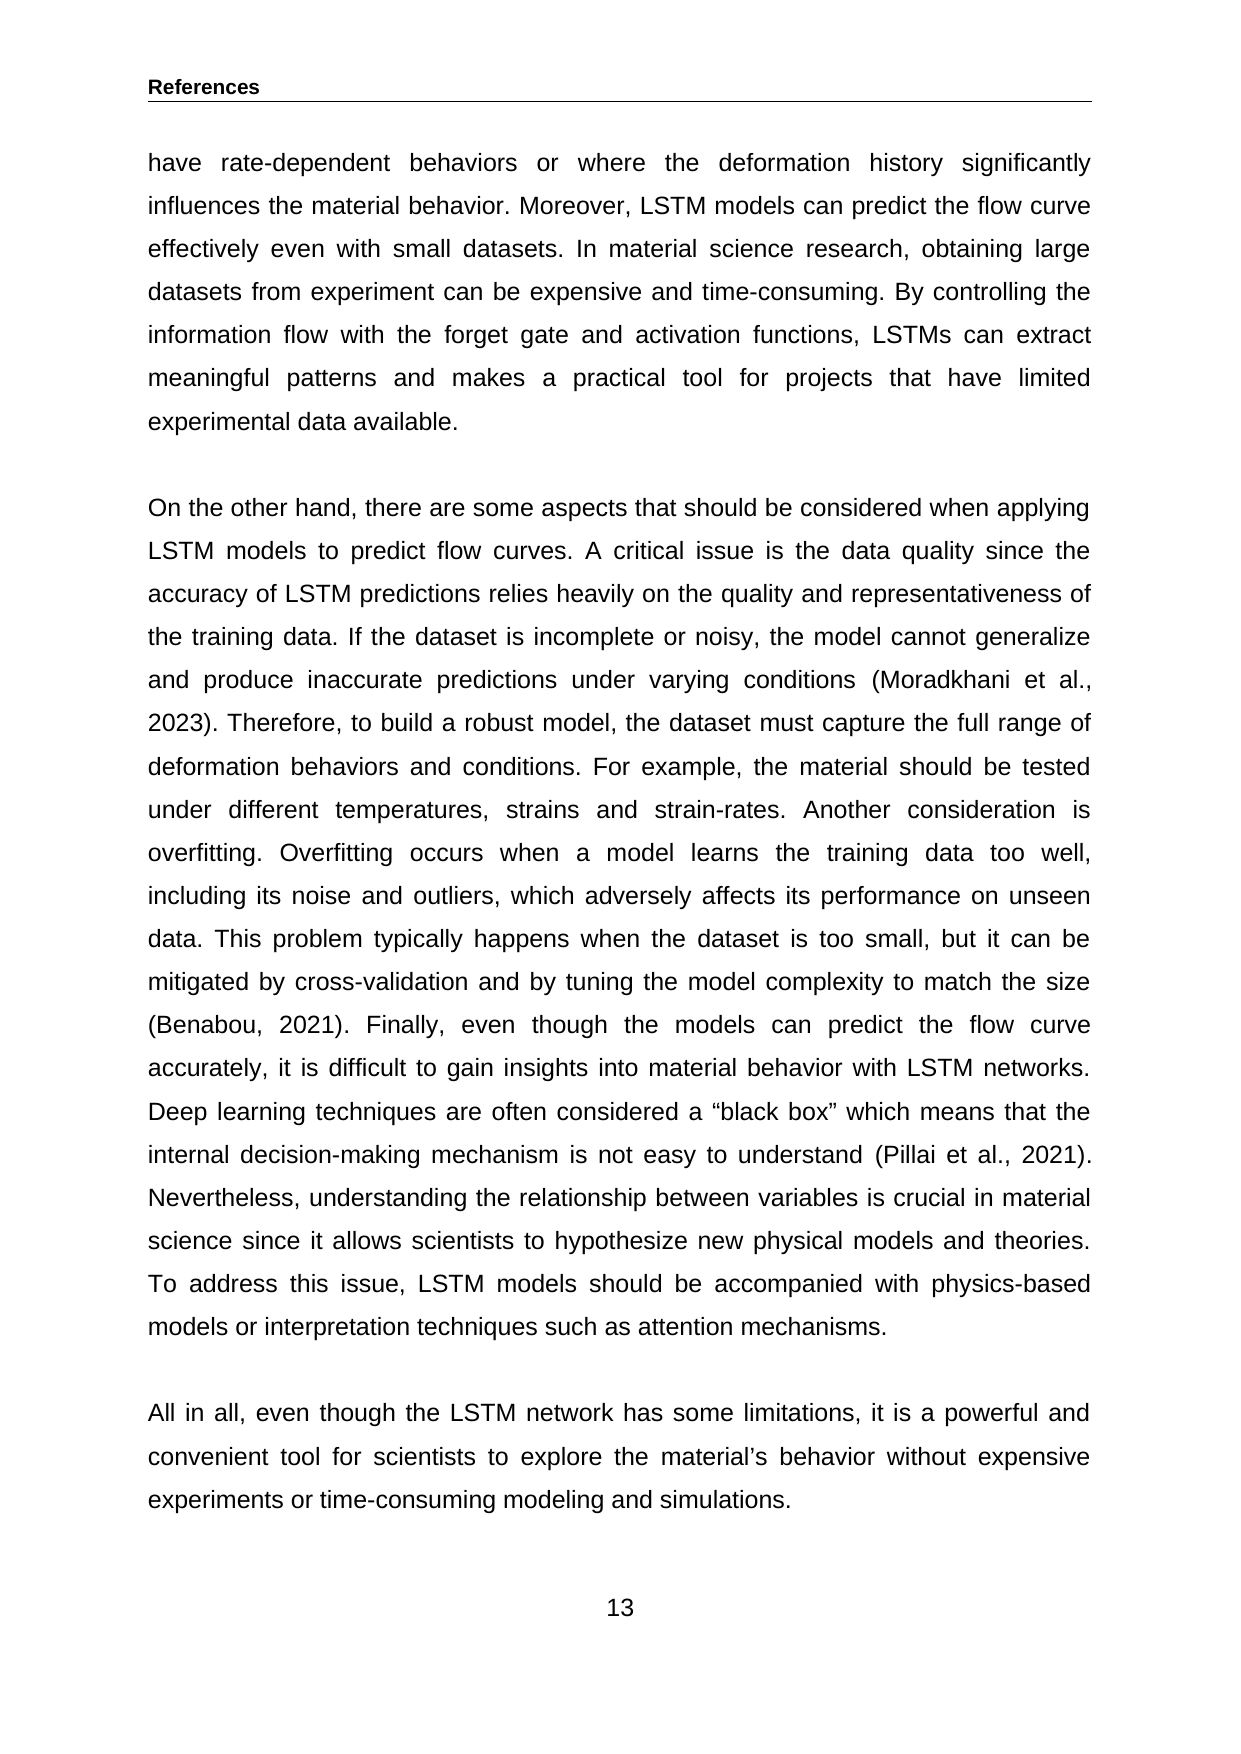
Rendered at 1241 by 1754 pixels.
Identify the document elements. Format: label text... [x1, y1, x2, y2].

text All in all, even though the LSTM network has some limitations, it is a powerful and convenient tool for scientists to explore the material’s behavior without expensive experiments or time-consuming modeling and simulations. [148, 1398, 1092, 1513]
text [148, 148, 1092, 435]
text On the other hand, there are some aspects that should be considered when applying LSTM models to predict flow curves. A critical issue is the data quality since the accuracy of LSTM predictions relies heavily on the quality and representativeness of the training data. If the dataset is incomplete or noisy, the model cannot generalize and produce inaccurate predictions under varying conditions (Moradkhani et al., 2023). Therefore, to build a robust model, the dataset must capture the full range of deformation behaviors and conditions. For example, the material should be tested under different temperatures, strains and strain-rates. Another consideration is overfitting. Overfitting occurs when a model learns the training data too well, including its noise and outliers, which adversely affects its performance on unseen data. This problem typically happens when the dataset is too small, but it can be mitigated by cross-validation and by tuning the model complexity to match the size (Benabou, 2021). Finally, even though the models can predict the flow curve accurately, it is difficult to gain insights into material behavior with LSTM networks. Deep learning techniques are often considered a “black box” which means that the internal decision-making mechanism is not easy to understand (Pillai et al., 2021). Nevertheless, understanding the relationship between variables is crucial in material science since it allows scientists to hypothesize new physical models and theories. To address this issue, LSTM models should be accompanied with physics-based models or interpretation techniques such as attention mechanisms. [148, 493, 1092, 1341]
